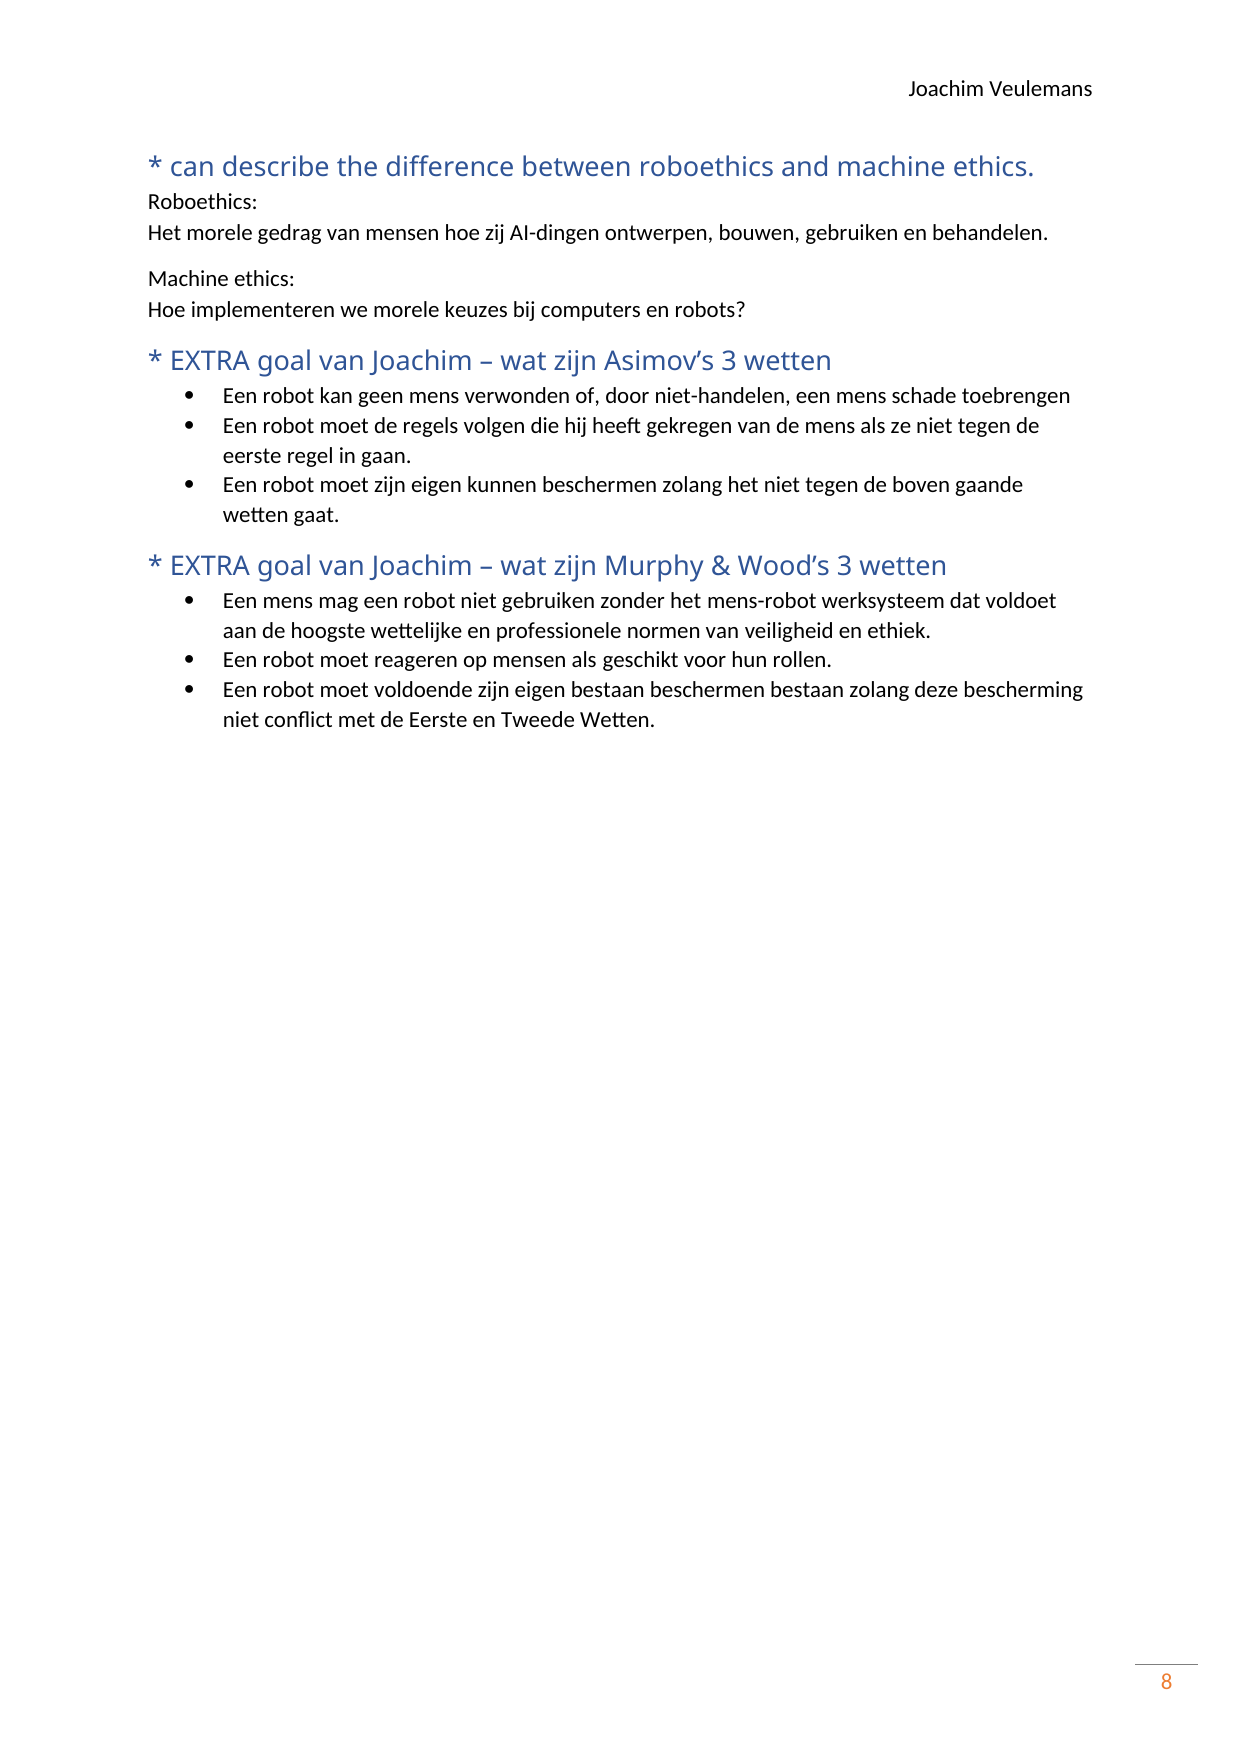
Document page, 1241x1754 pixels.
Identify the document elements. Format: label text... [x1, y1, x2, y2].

list Een robot moet de regels volgen die hij heeft gekregen van de mens als ze niet tegen de eerste regel in gaan. [185, 411, 1093, 469]
subtitle * EXTRA goal van Joachim – wat zijn Asimov’s 3 wetten [148, 342, 1093, 378]
list Een robot moet zijn eigen kunnen beschermen zolang het niet tegen de boven gaande wetten gaat. [185, 470, 1093, 528]
list Een robot kan geen mens verwonden of, door niet-handelen, een mens schade toebrengen [185, 381, 1093, 409]
subtitle * EXTRA goal van Joachim – wat zijn Murphy & Wood’s 3 wetten [148, 546, 1093, 583]
list Een robot moet reageren op mensen als geschikt voor hun rollen. [185, 646, 1093, 674]
list Een robot moet voldoende zijn eigen bestaan beschermen bestaan zolang deze bescherming niet conflict met de Eerste en Tweede Wetten. [185, 675, 1093, 733]
text Roboethics: Het morele gedrag van mensen hoe zij AI-dingen ontwerpen, bouwen, gebruiken en behandelen. [148, 187, 1093, 246]
text Machine ethics: Hoe implementeren we morele keuzes bij computers en robots? [148, 264, 1093, 323]
subtitle * can describe the difference between roboethics and machine ethics. [148, 148, 1093, 184]
list Een mens mag een robot niet gebruiken zonder het mens-robot werksysteem dat voldoet aan de hoogste wettelijke en professionele normen van veiligheid en ethiek. [185, 586, 1093, 644]
